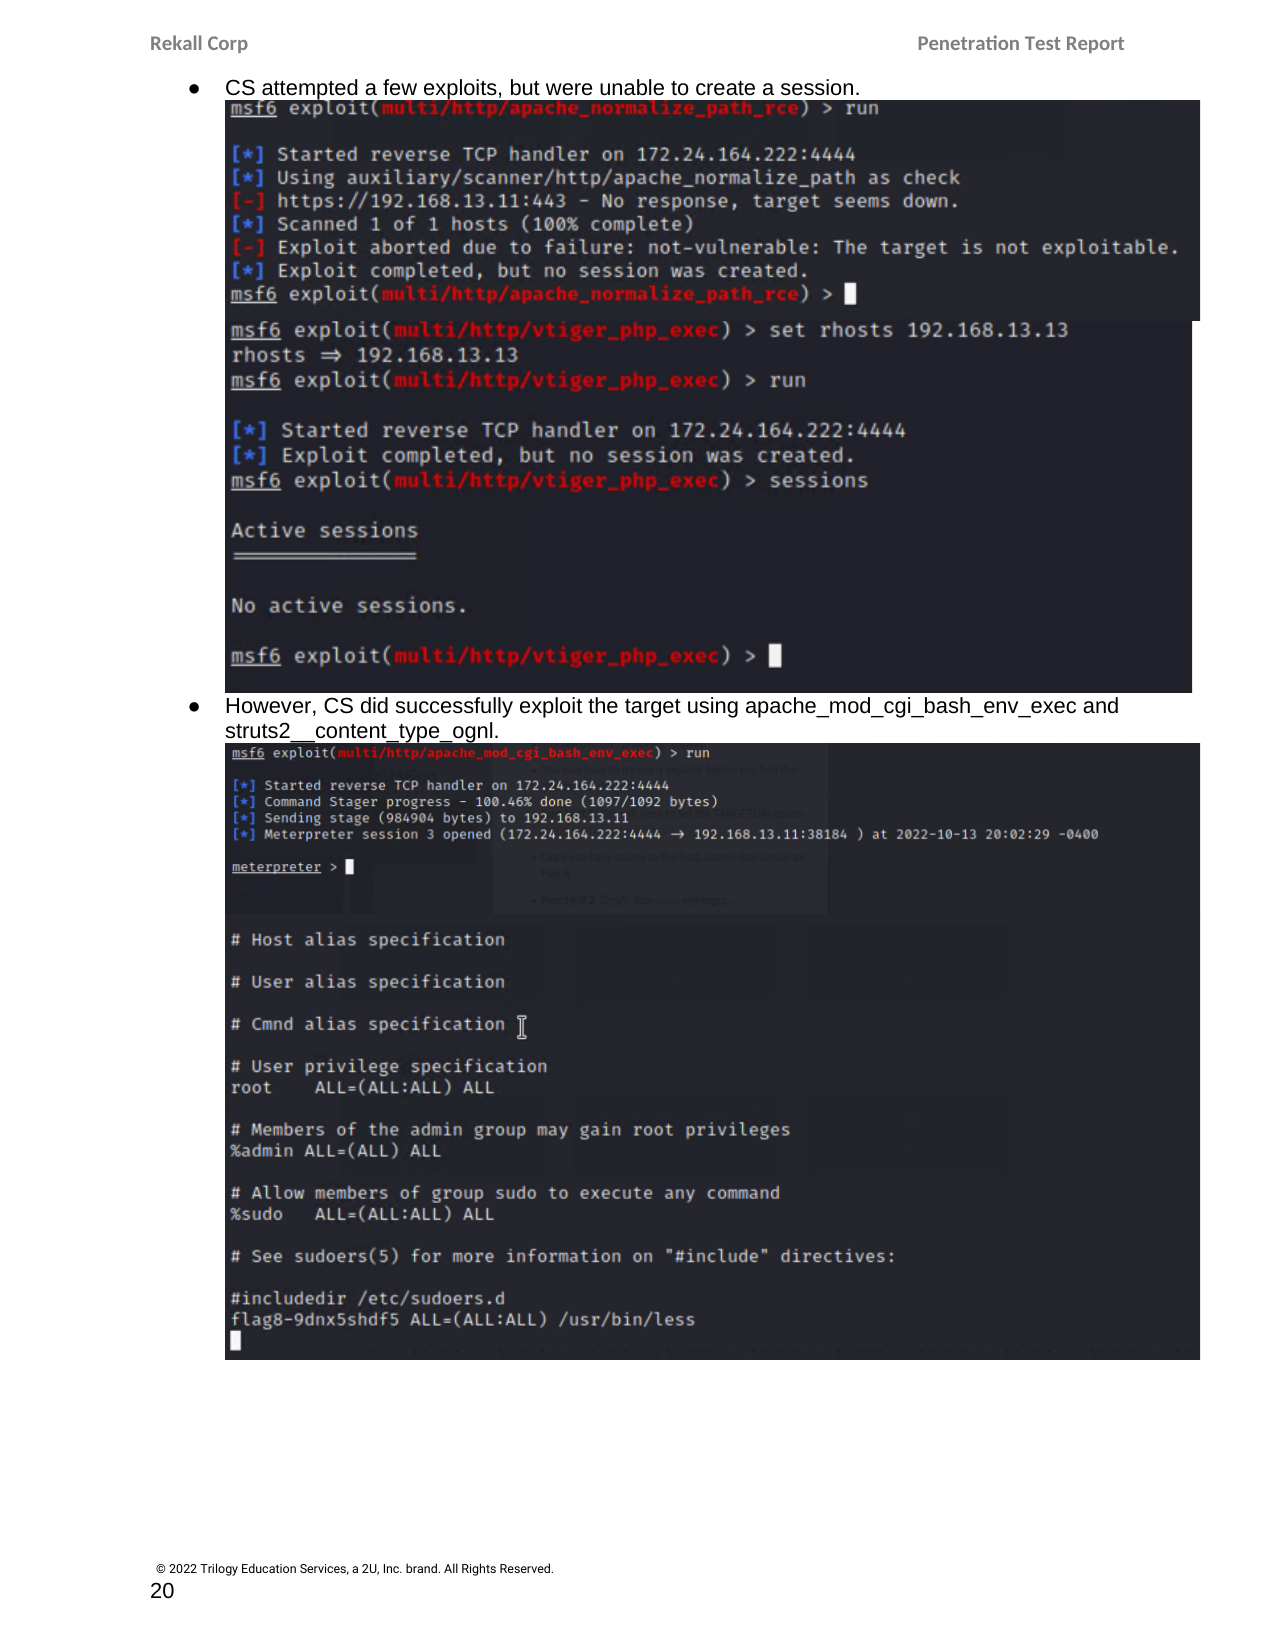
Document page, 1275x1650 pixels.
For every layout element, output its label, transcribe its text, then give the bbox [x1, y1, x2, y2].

picture [225, 743, 1200, 1360]
picture [225, 100, 1200, 693]
